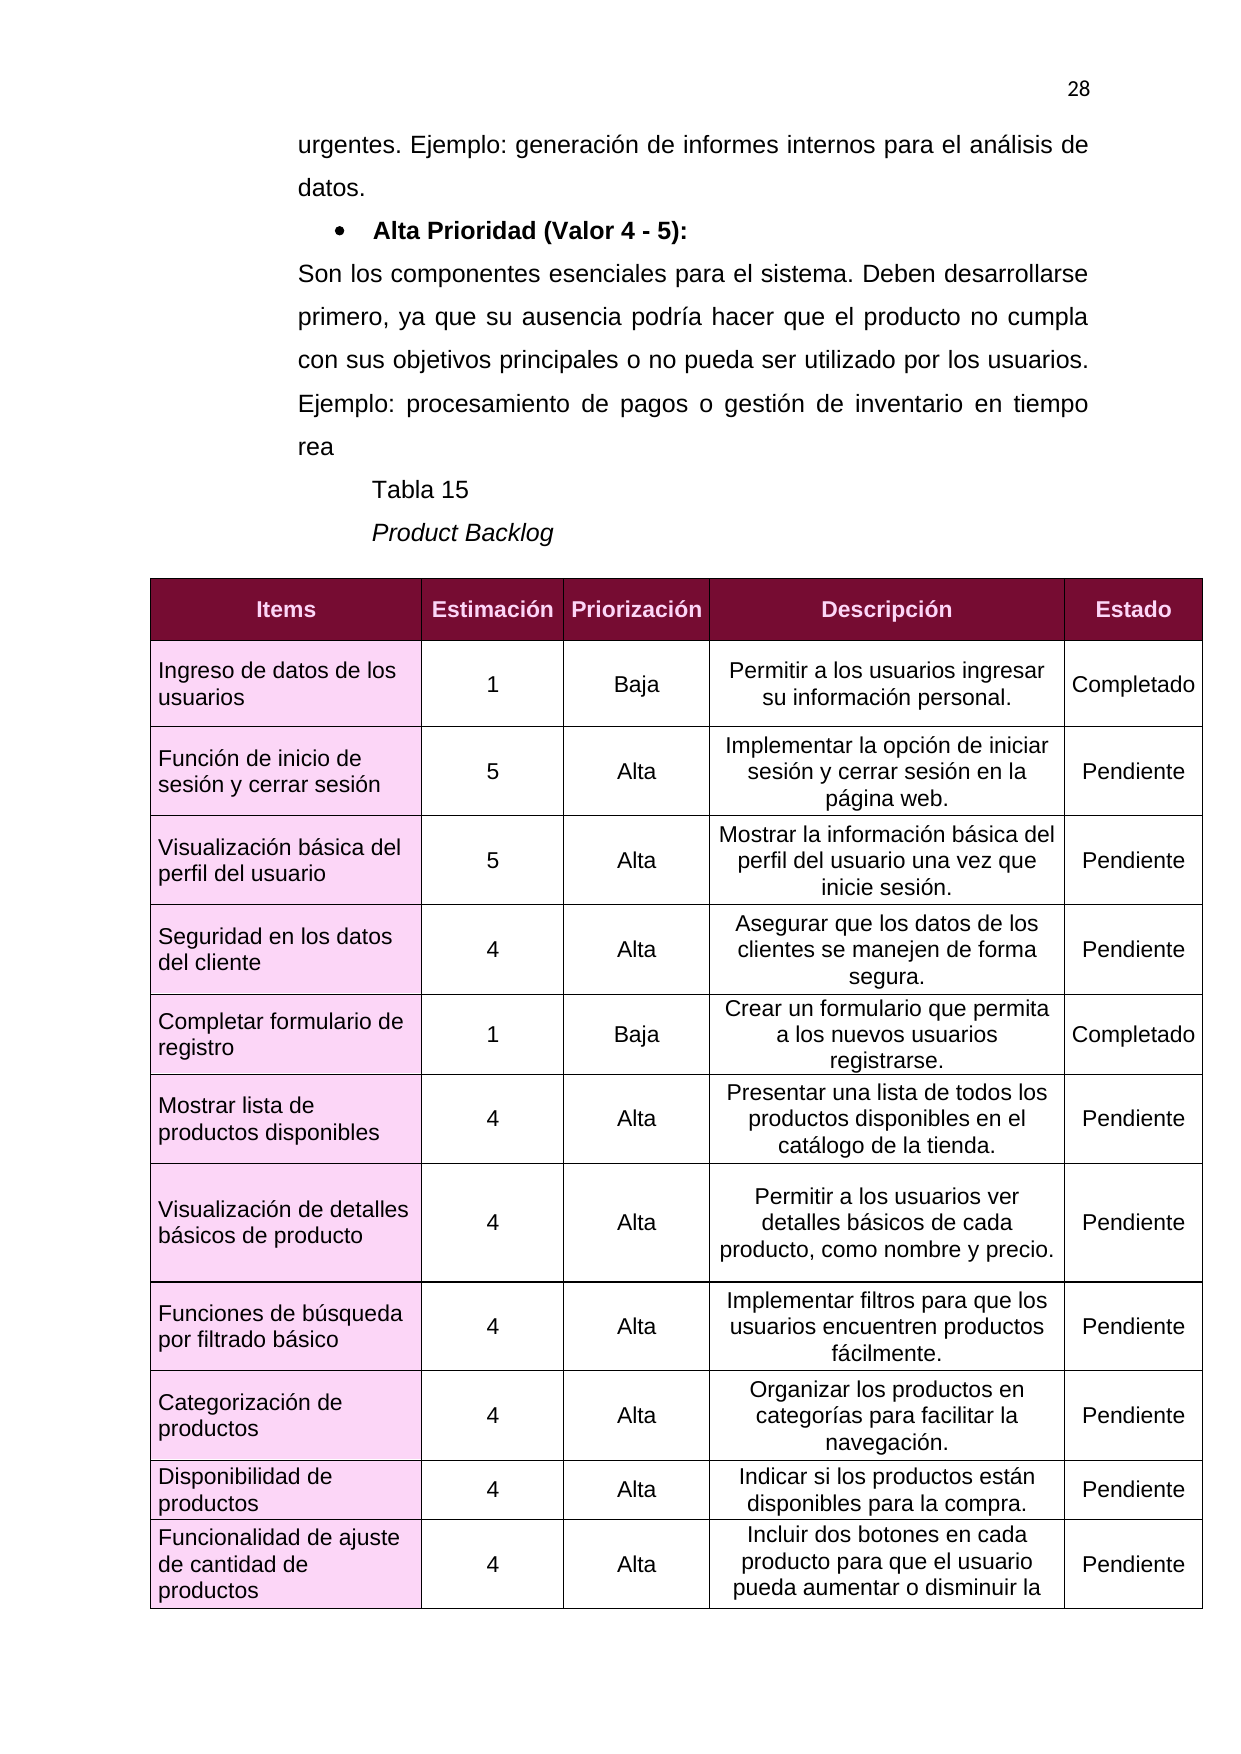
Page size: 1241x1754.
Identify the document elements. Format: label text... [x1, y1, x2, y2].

table_cell [710, 1520, 1064, 1608]
table_cell Completar formulario de registro [151, 995, 421, 1073]
list Son los componentes esenciales para el sistema. Deben desarrollarse primero, ya que su ausencia podría hacer que el producto no cumpla con sus objetivos principales o no pueda ser utilizado por los usuarios. Ejemplo: procesamiento de pagos o gestión de inventario en tiempo rea [298, 259, 1090, 461]
table_cell 4 [422, 1283, 563, 1370]
table_cell Categorización de productos [151, 1371, 421, 1459]
table_cell Permitir a los usuarios ingresar su información personal. [710, 641, 1064, 726]
table_cell Mostrar la información básica del perfil del usuario una vez que inicie sesión. [710, 816, 1064, 904]
table_cell 4 [422, 1461, 563, 1519]
table_cell Alta [564, 1520, 709, 1608]
table_cell 4 [422, 1520, 563, 1608]
table_cell Alta [564, 1075, 709, 1163]
table_cell Disponibilidad de productos [151, 1461, 421, 1519]
table_header Items [151, 579, 421, 640]
table_cell Baja [564, 641, 709, 726]
table_cell Función de inicio de sesión y cerrar sesión [151, 727, 421, 815]
table_cell Pendiente [1065, 1283, 1202, 1370]
table_cell Pendiente [1065, 1520, 1202, 1608]
table_cell Presentar una lista de todos los productos disponibles en el catálogo de la tienda. [710, 1075, 1064, 1163]
list Product Backlog [372, 518, 1090, 547]
list Alta Prioridad (Valor 4 - 5): [335, 216, 1090, 245]
table_cell 5 [422, 727, 563, 815]
table_cell Visualización básica del perfil del usuario [151, 816, 421, 904]
table_cell Completado [1065, 995, 1202, 1073]
table_cell Baja [564, 995, 709, 1073]
table_cell 5 [422, 816, 563, 904]
table_cell Pendiente [1065, 1461, 1202, 1519]
table_header Estimación [422, 579, 563, 640]
table_cell Funciones de búsqueda por filtrado básico [151, 1283, 421, 1370]
table_cell 4 [422, 1164, 563, 1281]
table_cell Alta [564, 1461, 709, 1519]
table_cell Completado [1065, 641, 1202, 726]
table_cell Alta [564, 727, 709, 815]
table_cell Implementar la opción de iniciar sesión y cerrar sesión en la página web. [710, 727, 1064, 815]
table_cell Mostrar lista de productos disponibles [151, 1075, 421, 1163]
table_cell Alta [564, 1283, 709, 1370]
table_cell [151, 1520, 421, 1608]
table_cell Visualización de detalles básicos de producto [151, 1164, 421, 1281]
table_cell 4 [422, 905, 563, 993]
table_cell Alta [564, 816, 709, 904]
table_cell Indicar si los productos están disponibles para la compra. [710, 1461, 1064, 1519]
table_header Estado [1065, 579, 1202, 640]
table_cell Seguridad en los datos del cliente [151, 905, 421, 993]
table_cell Ingreso de datos de los usuarios [151, 641, 421, 726]
table_cell Pendiente [1065, 1075, 1202, 1163]
table_cell 4 [422, 1371, 563, 1459]
table_cell Alta [564, 1371, 709, 1459]
table_cell Pendiente [1065, 816, 1202, 904]
table_cell Pendiente [1065, 1164, 1202, 1281]
table_cell Pendiente [1065, 905, 1202, 993]
table_cell Alta [564, 905, 709, 993]
table_cell Crear un formulario que permita a los nuevos usuarios registrarse. [710, 995, 1064, 1073]
table_header Priorización [564, 579, 709, 640]
table_cell 1 [422, 995, 563, 1073]
table_cell Pendiente [1065, 727, 1202, 815]
table_cell 4 [422, 1075, 563, 1163]
table_header Descripción [710, 579, 1064, 640]
table_cell Alta [564, 1164, 709, 1281]
table_cell 1 [422, 641, 563, 726]
table_cell Implementar filtros para que los usuarios encuentren productos fácilmente. [710, 1283, 1064, 1370]
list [298, 130, 1090, 202]
table_cell Asegurar que los datos de los clientes se manejen de forma segura. [710, 905, 1064, 993]
table_cell Organizar los productos en categorías para facilitar la navegación. [710, 1371, 1064, 1459]
table_cell Permitir a los usuarios ver detalles básicos de cada producto, como nombre y precio. [710, 1164, 1064, 1281]
table_cell Pendiente [1065, 1371, 1202, 1459]
list Tabla 15 [372, 475, 1090, 504]
